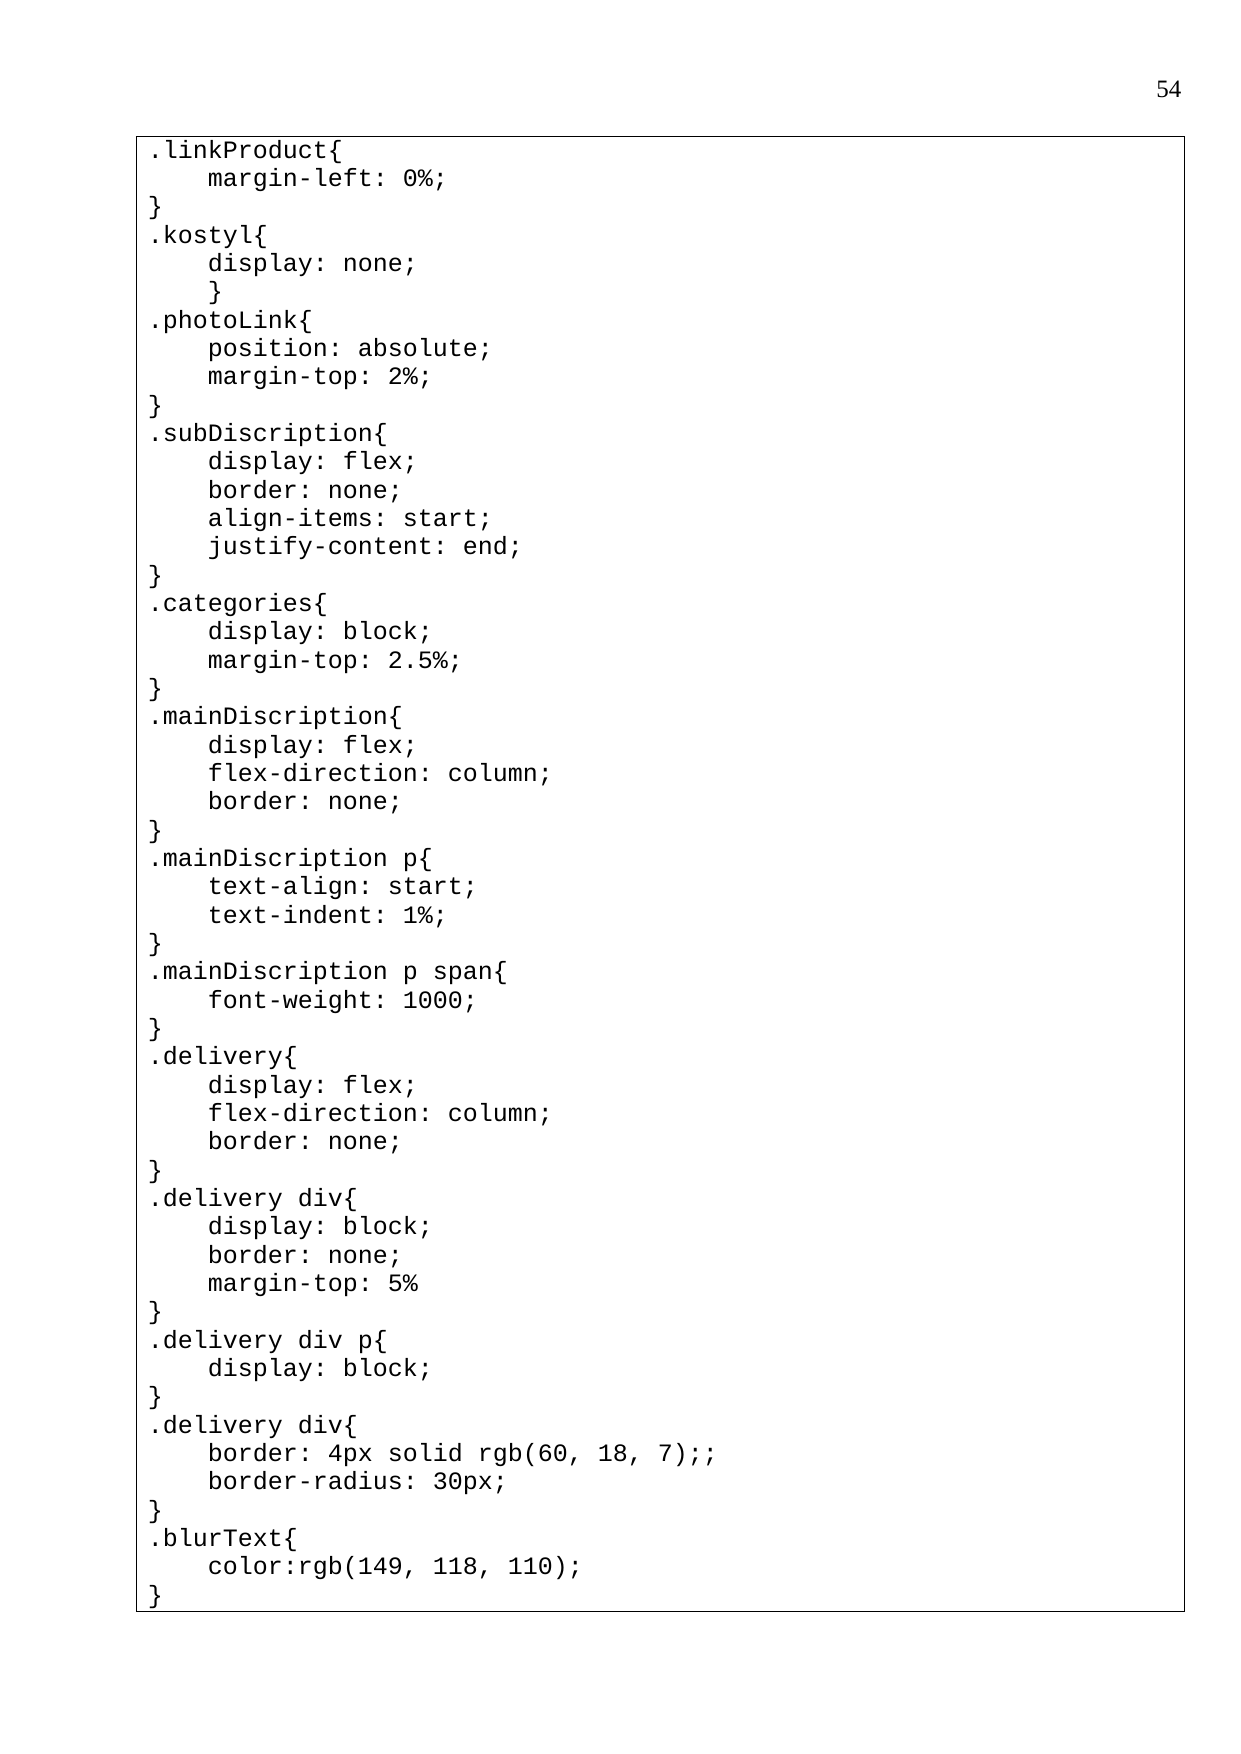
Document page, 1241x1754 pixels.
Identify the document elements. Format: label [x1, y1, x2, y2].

table_header [137, 137, 1184, 1611]
